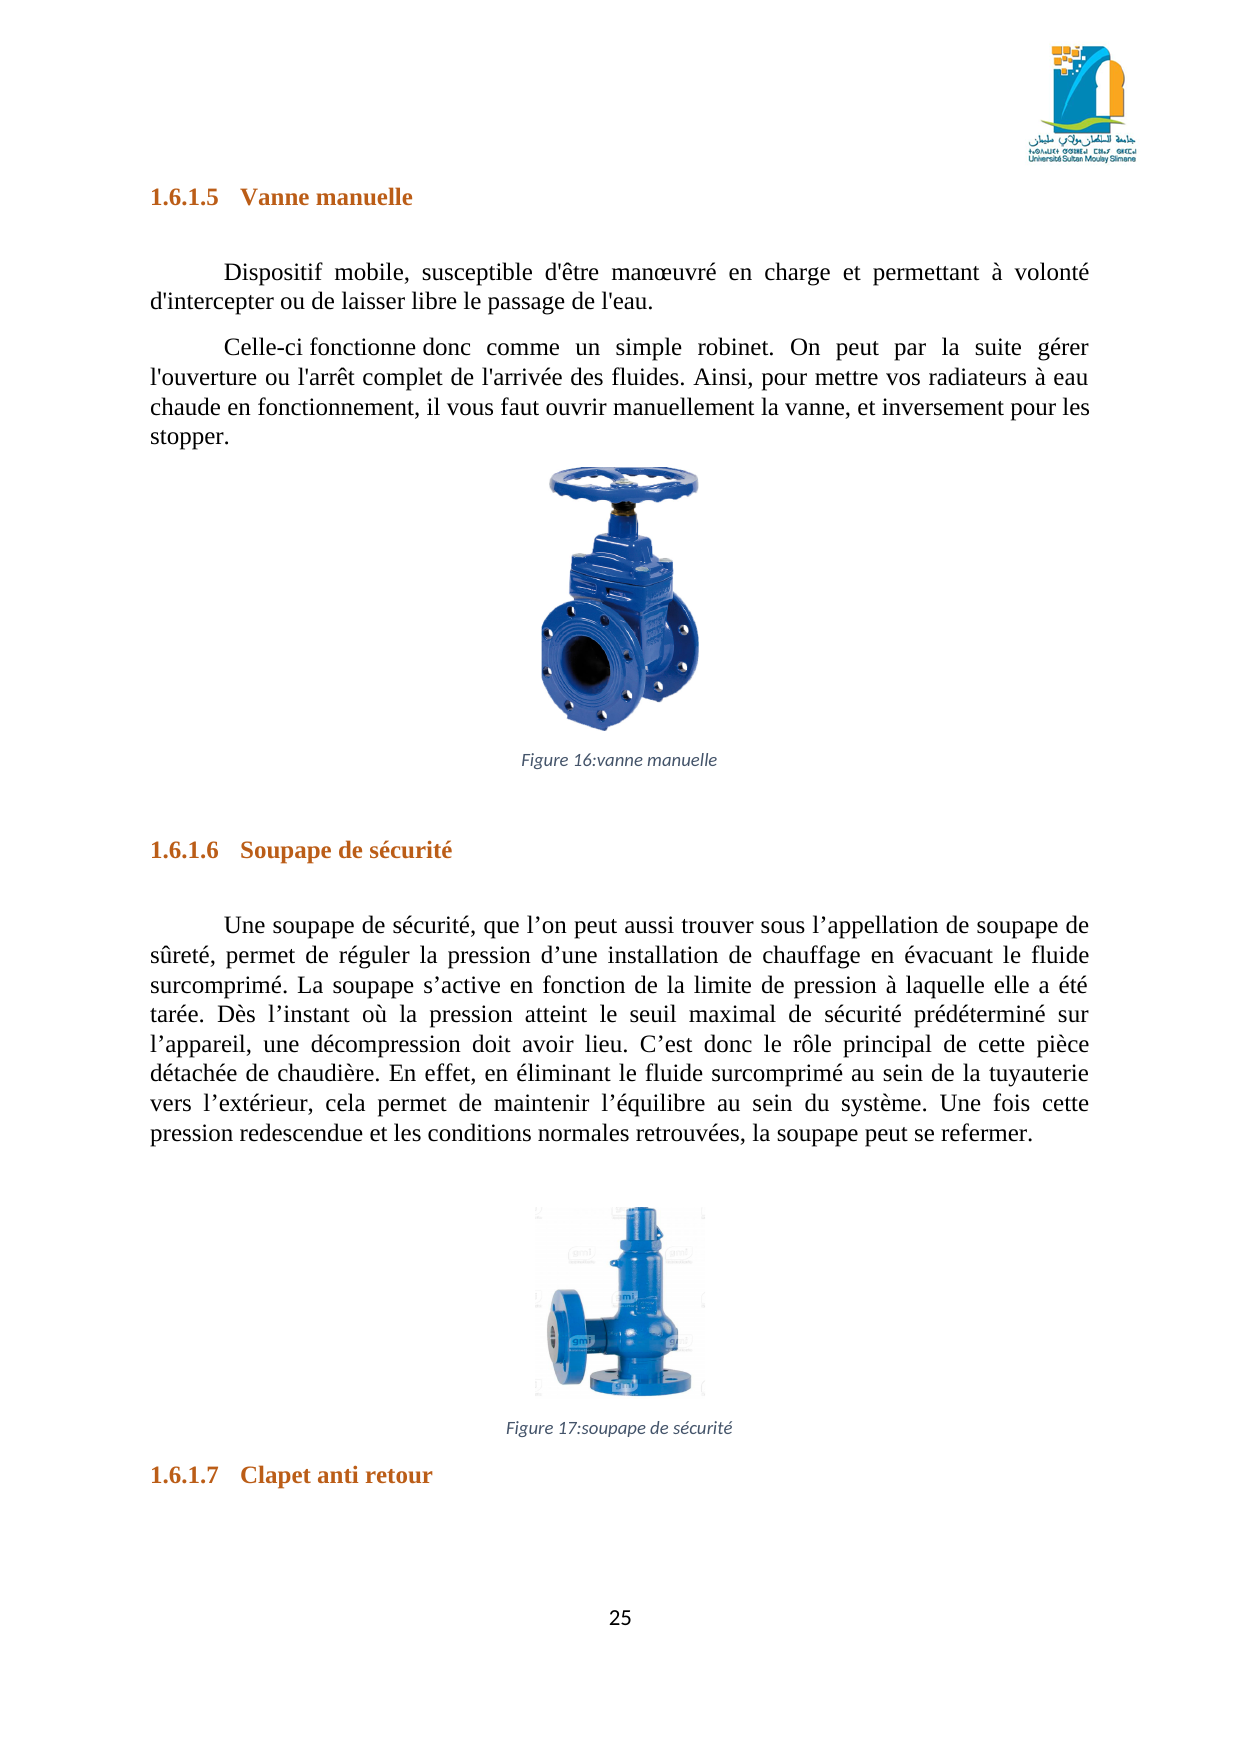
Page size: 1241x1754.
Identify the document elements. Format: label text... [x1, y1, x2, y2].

text Dispositif mobile, susceptible d'être manœuvré en charge et permettant à volonté d'intercepter ou de laisser libre le passage de l'eau. [150, 257, 1090, 315]
subtitle Vanne manuelle [150, 150, 1090, 210]
text Celle-ci fonctionne donc comme un simple robinet. On peut par la suite gérer l'ouverture ou l'arrêt complet de l'arrivée des fluides. Ainsi, pour mettre vos radiateurs à eau chaude en fonctionnement, il vous faut ouvrir manuellement la vanne, et inversement pour les stopper. [150, 332, 1090, 450]
subtitle Soupape de sécurité [150, 835, 1090, 864]
text Une soupape de sécurité, que l’on peut aussi trouver sous l’appellation de soupape de sûreté, permet de réguler la pression d’une installation de chauffage en évacuant le fluide surcomprimé. La soupape s’active en fonction de la limite de pression à laquelle elle a été tarée. Dès l’instant où la pression atteint le seuil maximal de sécurité prédéterminé sur l’appareil, une décompression doit avoir lieu. C’est donc le rôle principal de cette pièce détachée de chaudière. En effet, en éliminant le fluide surcomprimé au sein de la tuyauterie vers l’extérieur, cela permet de maintenir l’équilibre au sein du système. Une fois cette pression redescendue et les conditions normales retrouvées, la soupape peut se refermer. [150, 911, 1090, 1146]
picture [535, 1207, 706, 1399]
subtitle Clapet anti retour [150, 1460, 1090, 1488]
picture [541, 467, 699, 731]
